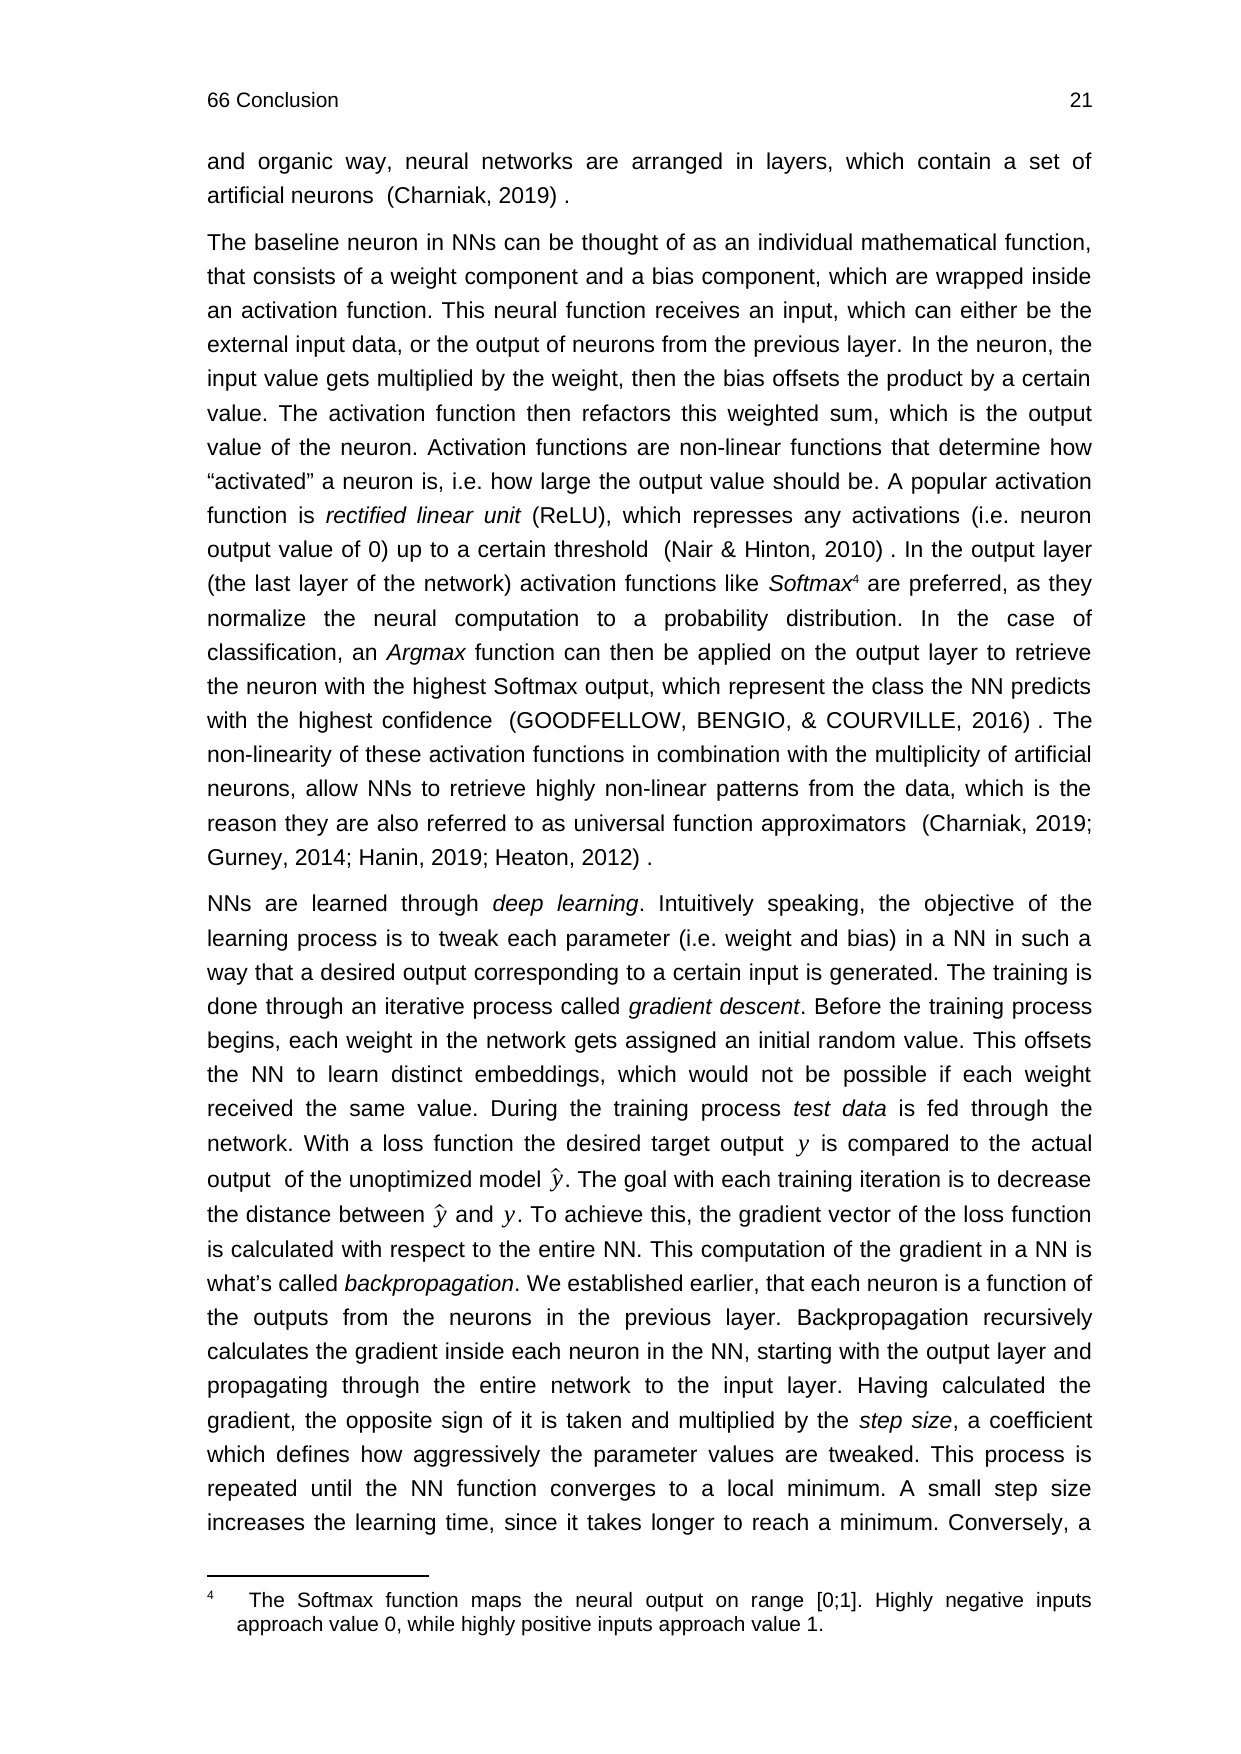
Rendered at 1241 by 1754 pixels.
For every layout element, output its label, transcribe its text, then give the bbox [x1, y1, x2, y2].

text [207, 148, 1092, 208]
text The baseline neuron in NNs can be thought of as an individual mathematical function, that consists of a weight component and a bias component, which are wrapped inside an activation function. This neural function receives an input, which can either be the external input data, or the output of neurons from the previous layer. In the neuron, the input value gets multiplied by the weight, then the bias offsets the product by a certain value. The activation function then refactors this weighted sum, which is the output value of the neuron. Activation functions are non-linear functions that determine how “activated” a neuron is, i.e. how large the output value should be. A popular activation function is rectified linear unit (ReLU), which represses any activations (i.e. neuron output value of 0) up to a certain threshold . In the output layer (the last layer of the network) activation functions like Softmax are preferred, as they normalize the neural computation to a probability distribution. In the case of classification, an Argmax function can then be applied on the output layer to retrieve the neuron with the highest Softmax output, which represent the class the NN predicts with the highest confidence . The non-linearity of these activation functions in combination with the multiplicity of artificial neurons, allow NNs to retrieve highly non-linear patterns from the data, which is the reason they are also referred to as universal function approximators . [207, 229, 1092, 870]
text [207, 890, 1092, 1536]
